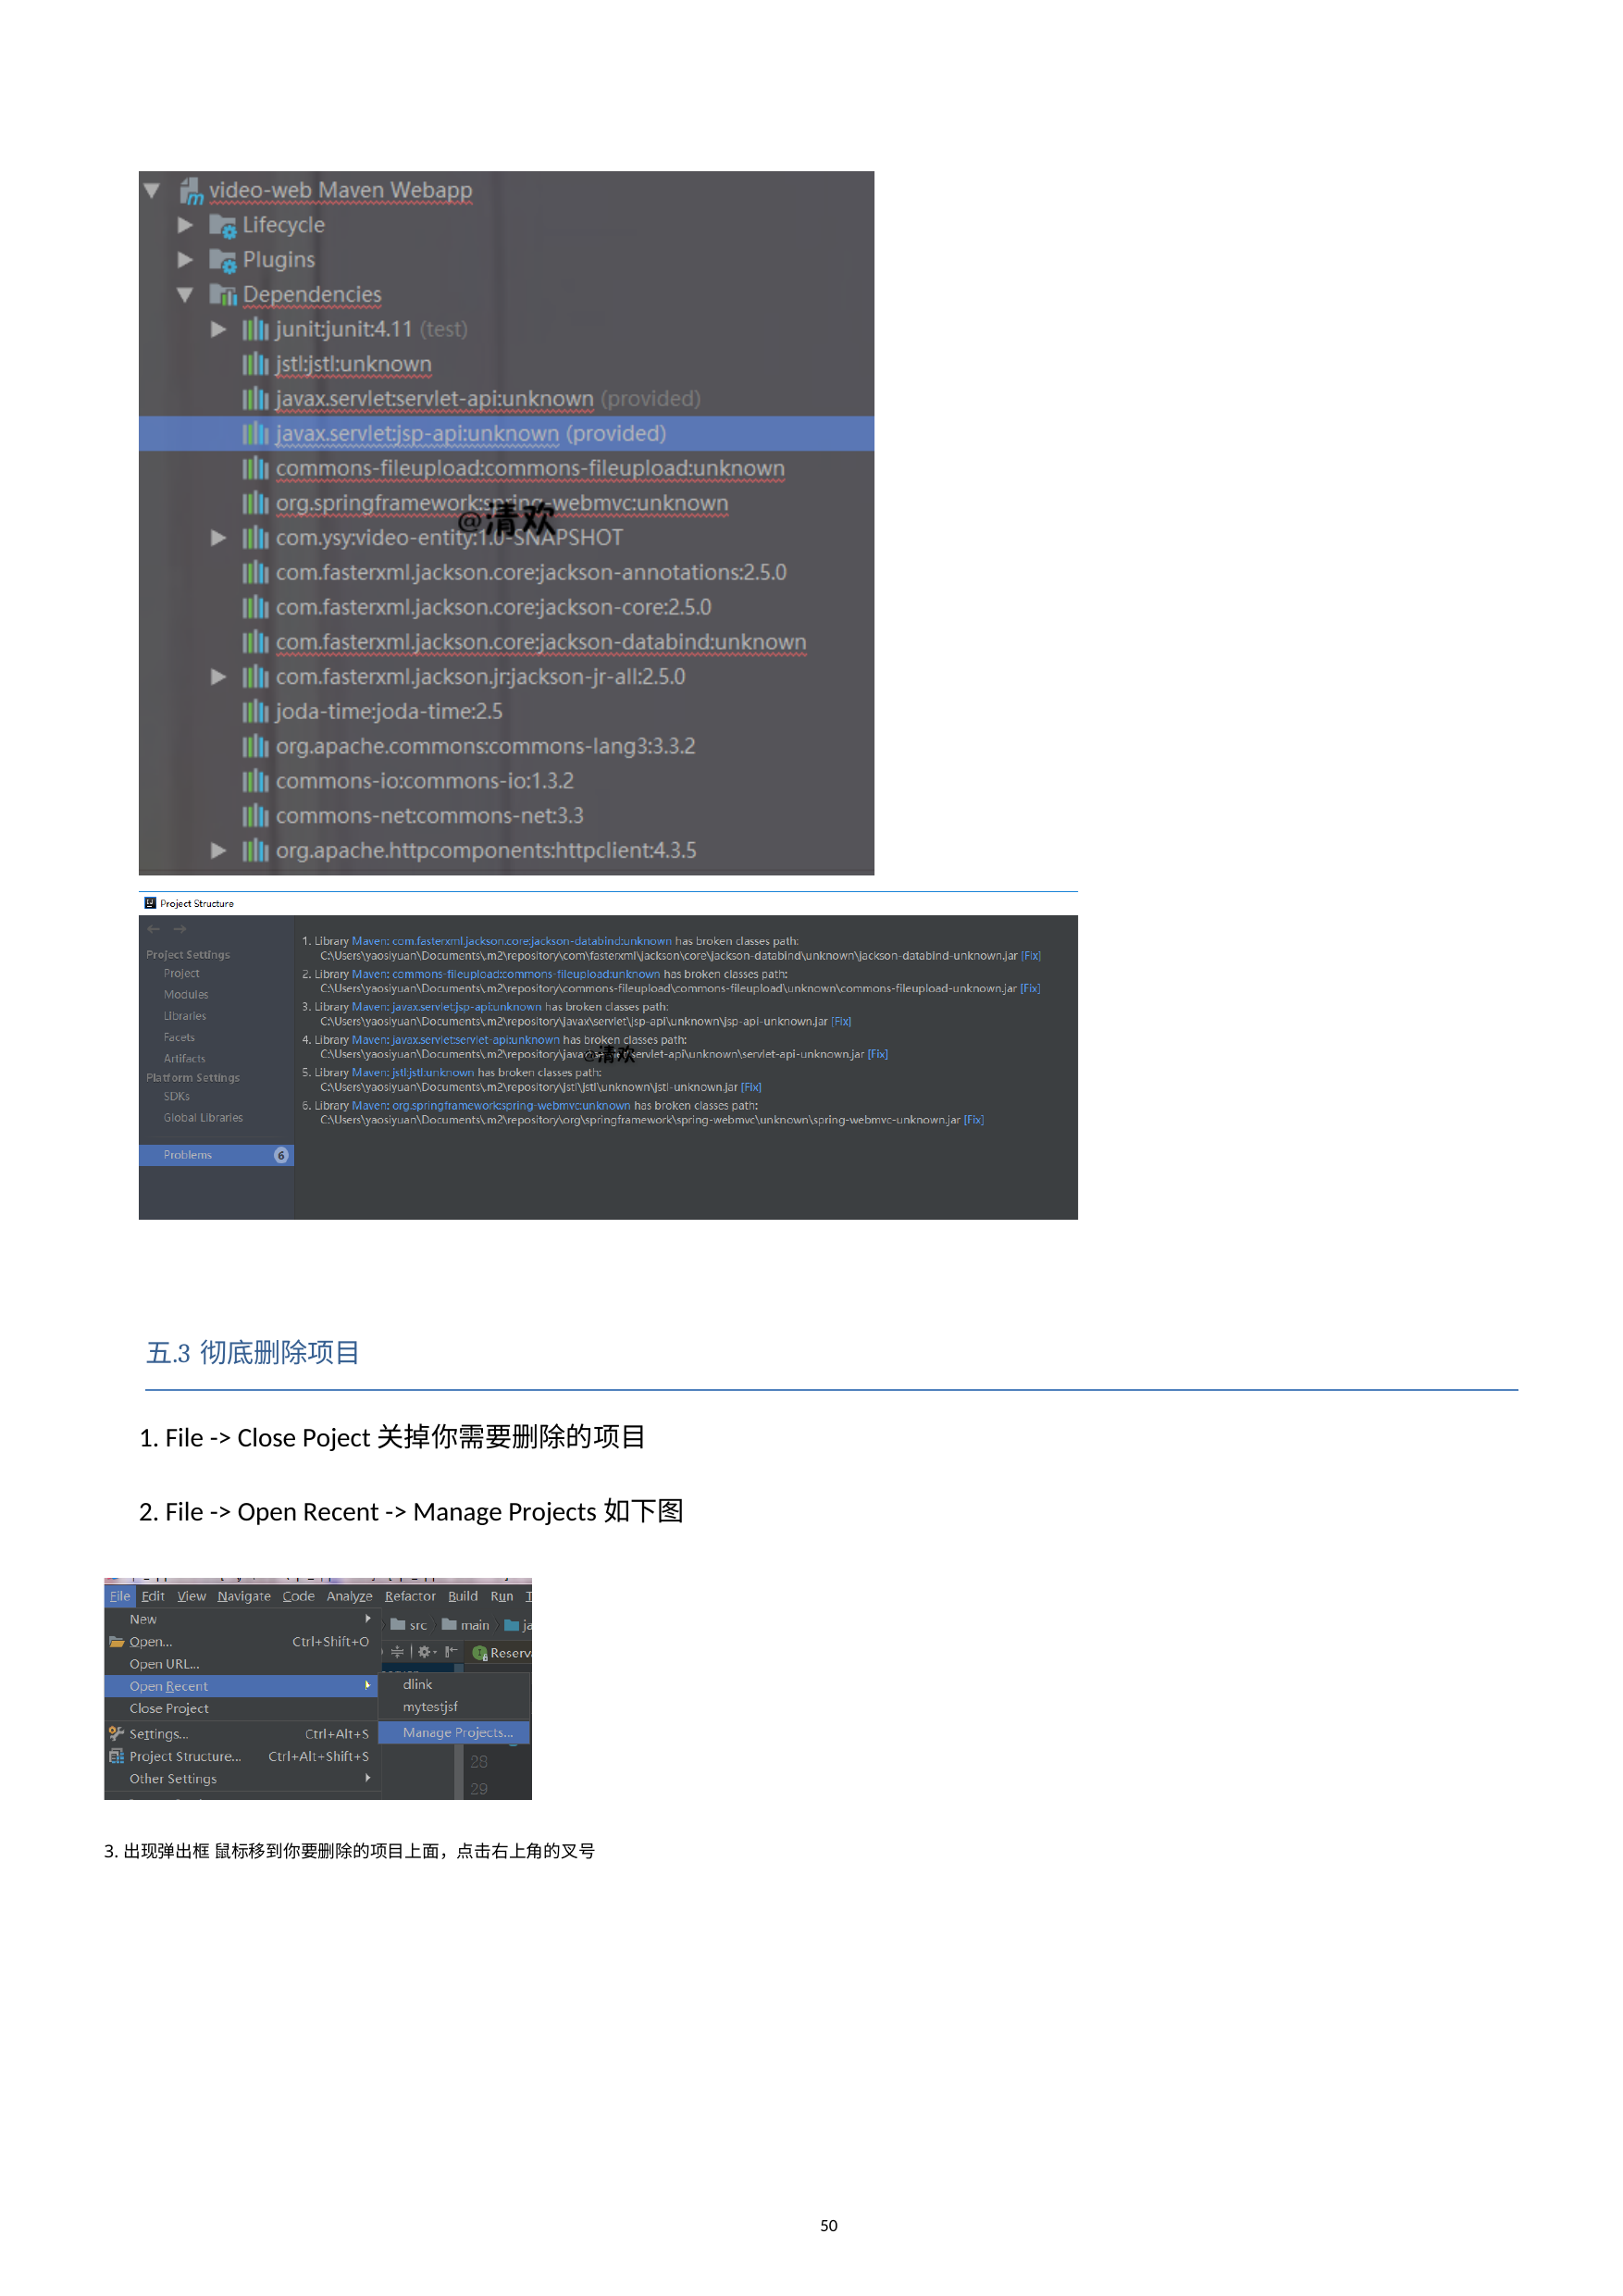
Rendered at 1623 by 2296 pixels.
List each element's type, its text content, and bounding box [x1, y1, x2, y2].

text 3. 出现弹出框 鼠标移到你要删除的项目上面，点击右上角的叉号 [104, 1831, 1518, 1868]
picture [139, 171, 875, 875]
picture [104, 1578, 532, 1800]
picture [139, 891, 1079, 1220]
text 1. File -> Close Poject 关掉你需要删除的项目 [104, 1399, 1518, 1472]
text 2. File -> Open Recent -> Manage Projects 如下图 [104, 1472, 1518, 1545]
subtitle 彻底删除项目 [145, 1314, 1518, 1389]
